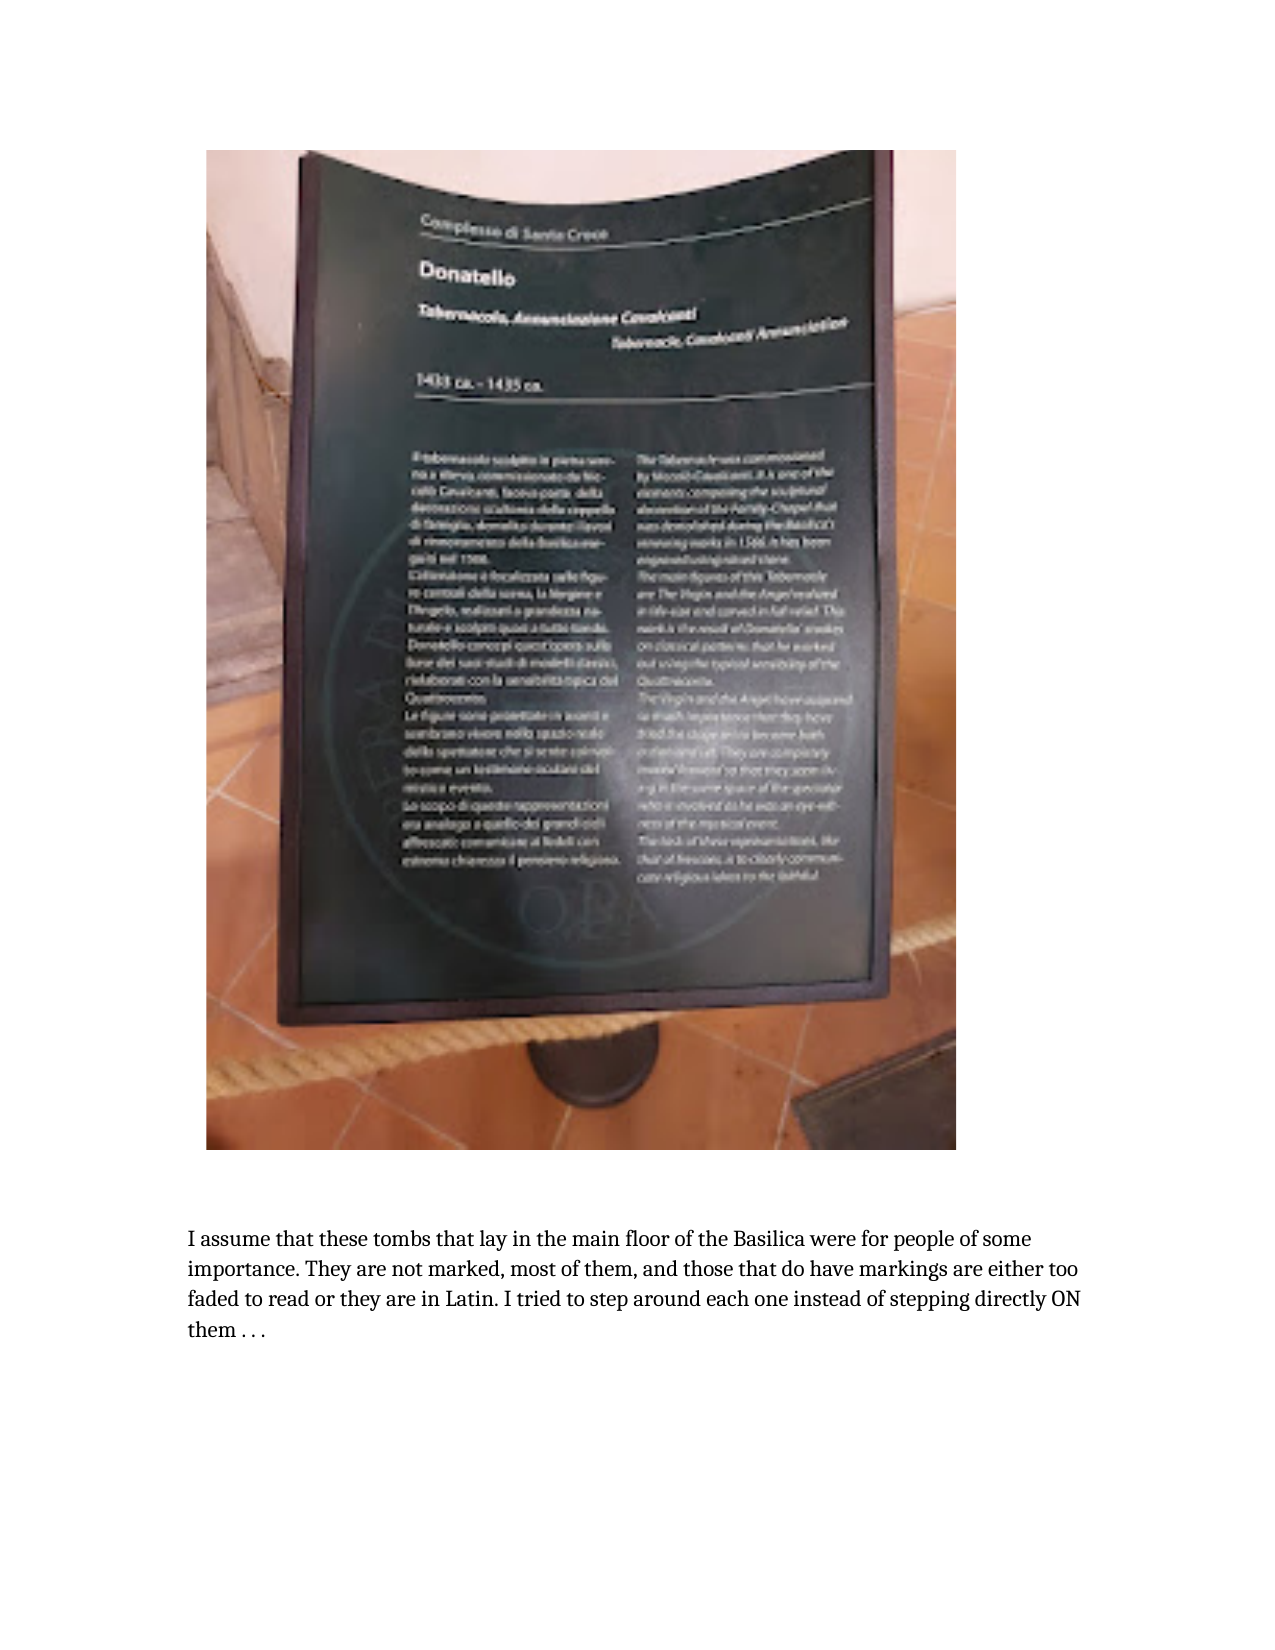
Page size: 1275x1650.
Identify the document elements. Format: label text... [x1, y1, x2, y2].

picture [206, 150, 957, 1150]
text I assume that these tombs that lay in the main floor of the Basilica were for people of some importance. They are not marked, most of them, and those that do have markings are either too faded to read or they are in Latin. I tried to step around each one instead of stepping directly ON them . . . [187, 1226, 1087, 1343]
